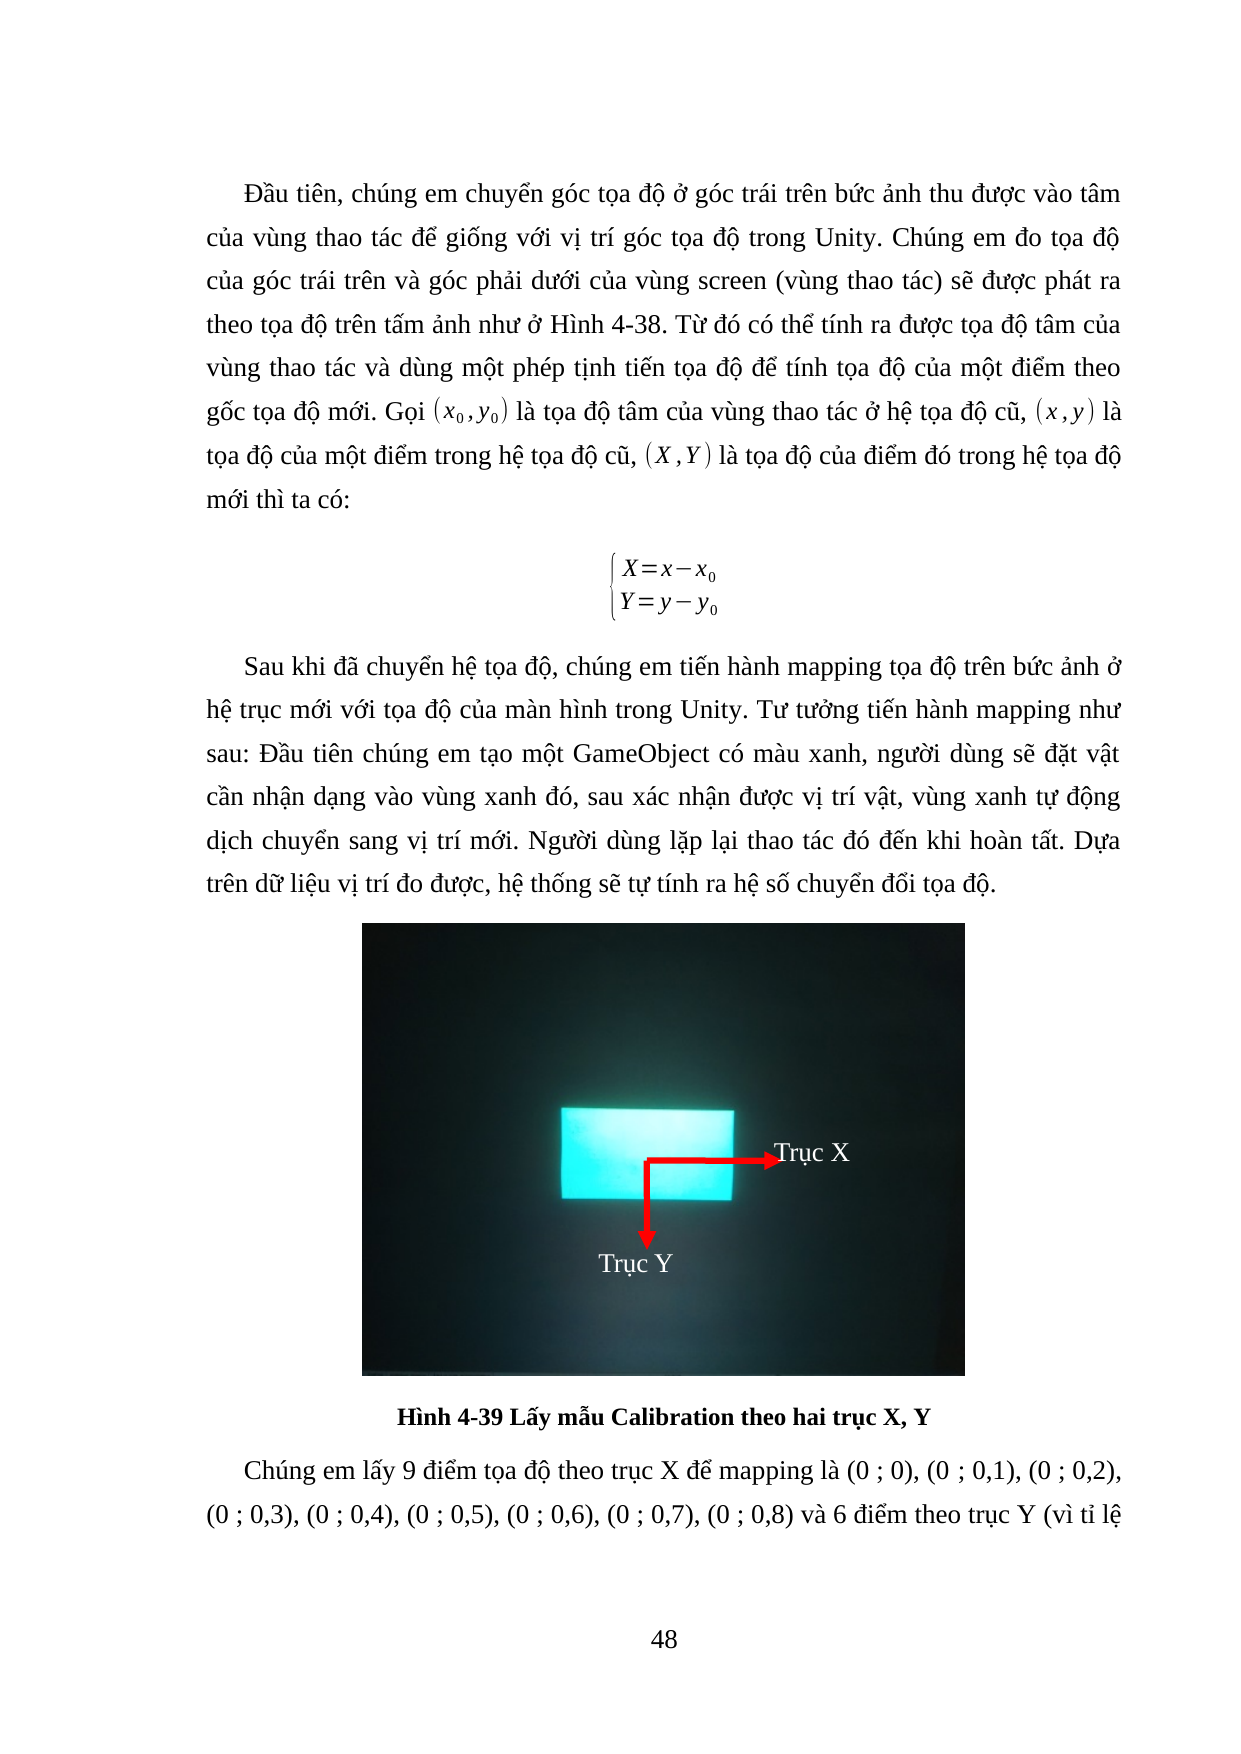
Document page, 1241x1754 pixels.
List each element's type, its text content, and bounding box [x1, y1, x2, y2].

picture [362, 923, 965, 1376]
text Sau khi đã chuyển hệ tọa độ, chúng em tiến hành mapping tọa độ trên bức ảnh ở hệ trục mới với tọa độ của màn hình trong Unity. Tư tưởng tiến hành mapping như sau: Đầu tiên chúng em tạo một GameObject có màu xanh, người dùng sẽ đặt vật cần nhận dạng vào vùng xanh đó, sau xác nhận được vị trí vật, vùng xanh tự động dịch chuyển sang vị trí mới. Người dùng lặp lại thao tác đó đến khi hoàn tất. Dựa trên dữ liệu vị trí đo được, hệ thống sẽ tự tính ra hệ số chuyển đổi tọa độ. [206, 650, 1122, 899]
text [206, 1454, 1122, 1529]
